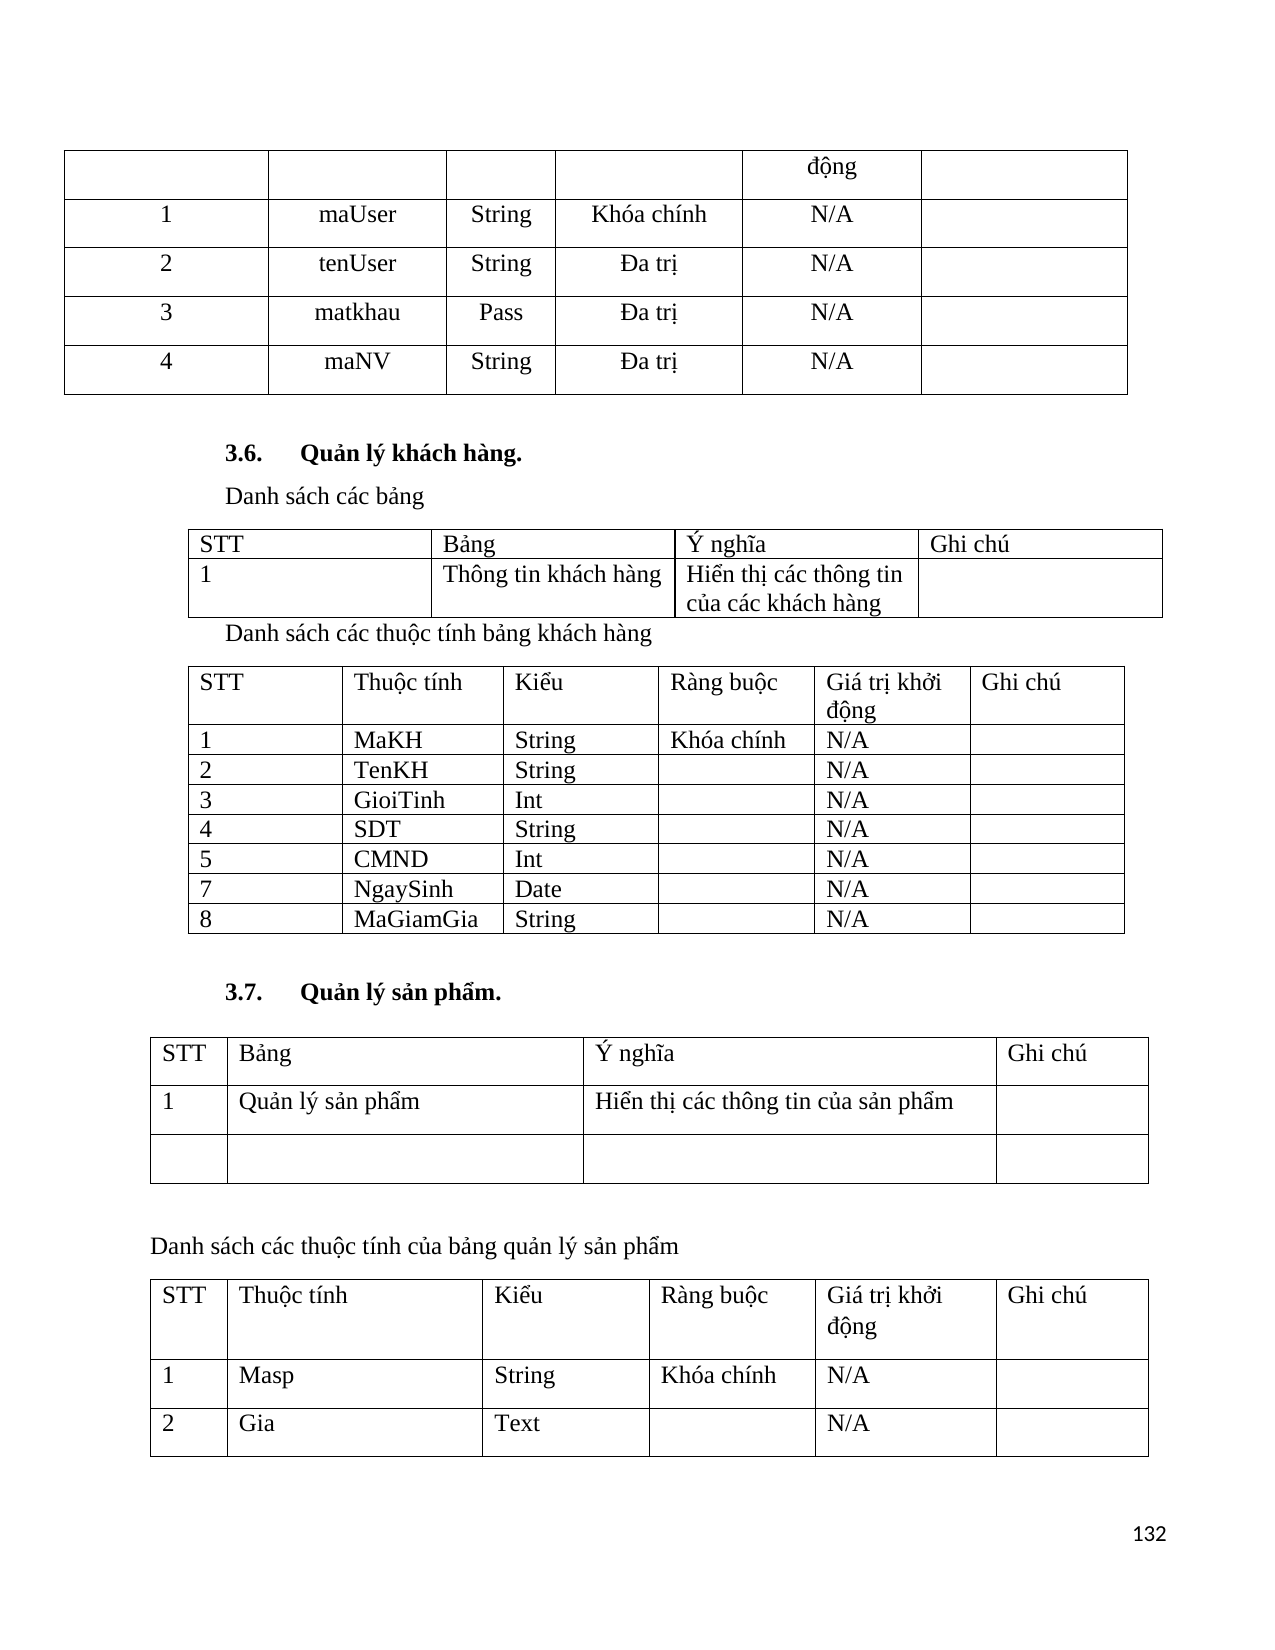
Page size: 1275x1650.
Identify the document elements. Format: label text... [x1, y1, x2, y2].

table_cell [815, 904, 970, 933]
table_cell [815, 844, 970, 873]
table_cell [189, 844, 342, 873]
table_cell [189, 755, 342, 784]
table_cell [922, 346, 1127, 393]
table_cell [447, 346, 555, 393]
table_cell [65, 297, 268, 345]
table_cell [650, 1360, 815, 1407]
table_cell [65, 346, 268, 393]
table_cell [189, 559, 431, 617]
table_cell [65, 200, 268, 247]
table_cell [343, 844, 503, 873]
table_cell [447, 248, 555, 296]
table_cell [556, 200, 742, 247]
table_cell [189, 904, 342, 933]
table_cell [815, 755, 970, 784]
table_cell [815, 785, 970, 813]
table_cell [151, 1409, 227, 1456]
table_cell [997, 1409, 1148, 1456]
list Quản lý khách hàng. [225, 438, 1167, 466]
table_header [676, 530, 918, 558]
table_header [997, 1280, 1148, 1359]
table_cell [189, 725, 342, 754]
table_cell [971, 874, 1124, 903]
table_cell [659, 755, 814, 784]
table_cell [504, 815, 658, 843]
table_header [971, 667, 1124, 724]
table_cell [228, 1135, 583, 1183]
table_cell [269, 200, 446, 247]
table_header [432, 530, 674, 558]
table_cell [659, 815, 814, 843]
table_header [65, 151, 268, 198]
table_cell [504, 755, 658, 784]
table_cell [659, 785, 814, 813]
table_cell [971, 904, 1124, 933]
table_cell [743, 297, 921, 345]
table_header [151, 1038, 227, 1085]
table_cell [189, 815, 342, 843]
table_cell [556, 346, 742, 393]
list Danh sách các bảng [225, 481, 1167, 509]
list Danh sách các thuộc tính bảng khách hàng [225, 618, 1167, 647]
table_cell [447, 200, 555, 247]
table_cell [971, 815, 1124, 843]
list Quản lý sản phẩm. [225, 977, 1167, 1006]
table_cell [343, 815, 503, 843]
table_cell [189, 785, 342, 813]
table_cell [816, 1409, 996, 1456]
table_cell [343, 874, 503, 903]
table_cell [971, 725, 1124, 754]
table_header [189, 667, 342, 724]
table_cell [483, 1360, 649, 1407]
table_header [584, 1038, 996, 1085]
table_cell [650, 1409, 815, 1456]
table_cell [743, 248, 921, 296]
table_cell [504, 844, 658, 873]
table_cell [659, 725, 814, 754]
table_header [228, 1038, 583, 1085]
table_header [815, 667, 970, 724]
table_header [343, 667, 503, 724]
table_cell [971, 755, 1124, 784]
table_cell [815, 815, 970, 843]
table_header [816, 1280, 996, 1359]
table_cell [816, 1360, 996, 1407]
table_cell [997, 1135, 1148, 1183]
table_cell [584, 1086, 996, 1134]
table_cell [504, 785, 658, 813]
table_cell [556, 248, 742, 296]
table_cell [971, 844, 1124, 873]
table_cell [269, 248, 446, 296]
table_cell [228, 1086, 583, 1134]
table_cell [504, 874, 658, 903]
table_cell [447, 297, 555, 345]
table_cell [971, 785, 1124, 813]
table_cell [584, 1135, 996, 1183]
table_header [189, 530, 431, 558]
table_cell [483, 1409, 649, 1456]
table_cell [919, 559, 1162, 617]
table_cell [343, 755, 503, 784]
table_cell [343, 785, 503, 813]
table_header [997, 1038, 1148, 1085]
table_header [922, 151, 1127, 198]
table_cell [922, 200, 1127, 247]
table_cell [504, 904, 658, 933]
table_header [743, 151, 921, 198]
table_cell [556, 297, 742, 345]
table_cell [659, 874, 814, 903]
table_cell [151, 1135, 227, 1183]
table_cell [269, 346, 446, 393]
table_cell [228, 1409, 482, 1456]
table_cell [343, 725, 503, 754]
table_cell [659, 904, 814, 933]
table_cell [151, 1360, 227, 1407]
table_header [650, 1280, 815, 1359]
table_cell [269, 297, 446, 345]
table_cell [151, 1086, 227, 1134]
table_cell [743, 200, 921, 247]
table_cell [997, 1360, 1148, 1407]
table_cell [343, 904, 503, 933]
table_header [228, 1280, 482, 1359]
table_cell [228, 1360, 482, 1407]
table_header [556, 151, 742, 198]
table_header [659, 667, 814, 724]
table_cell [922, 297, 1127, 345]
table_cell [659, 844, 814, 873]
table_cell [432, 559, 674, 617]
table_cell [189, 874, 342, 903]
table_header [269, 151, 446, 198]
text Danh sách các thuộc tính của bảng quản lý sản phẩm [150, 1231, 1167, 1260]
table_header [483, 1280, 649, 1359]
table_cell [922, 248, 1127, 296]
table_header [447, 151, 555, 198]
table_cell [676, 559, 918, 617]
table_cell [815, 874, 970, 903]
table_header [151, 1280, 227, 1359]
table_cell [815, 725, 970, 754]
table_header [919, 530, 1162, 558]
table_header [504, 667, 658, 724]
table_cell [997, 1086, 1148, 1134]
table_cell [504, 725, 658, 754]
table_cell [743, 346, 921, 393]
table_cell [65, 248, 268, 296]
